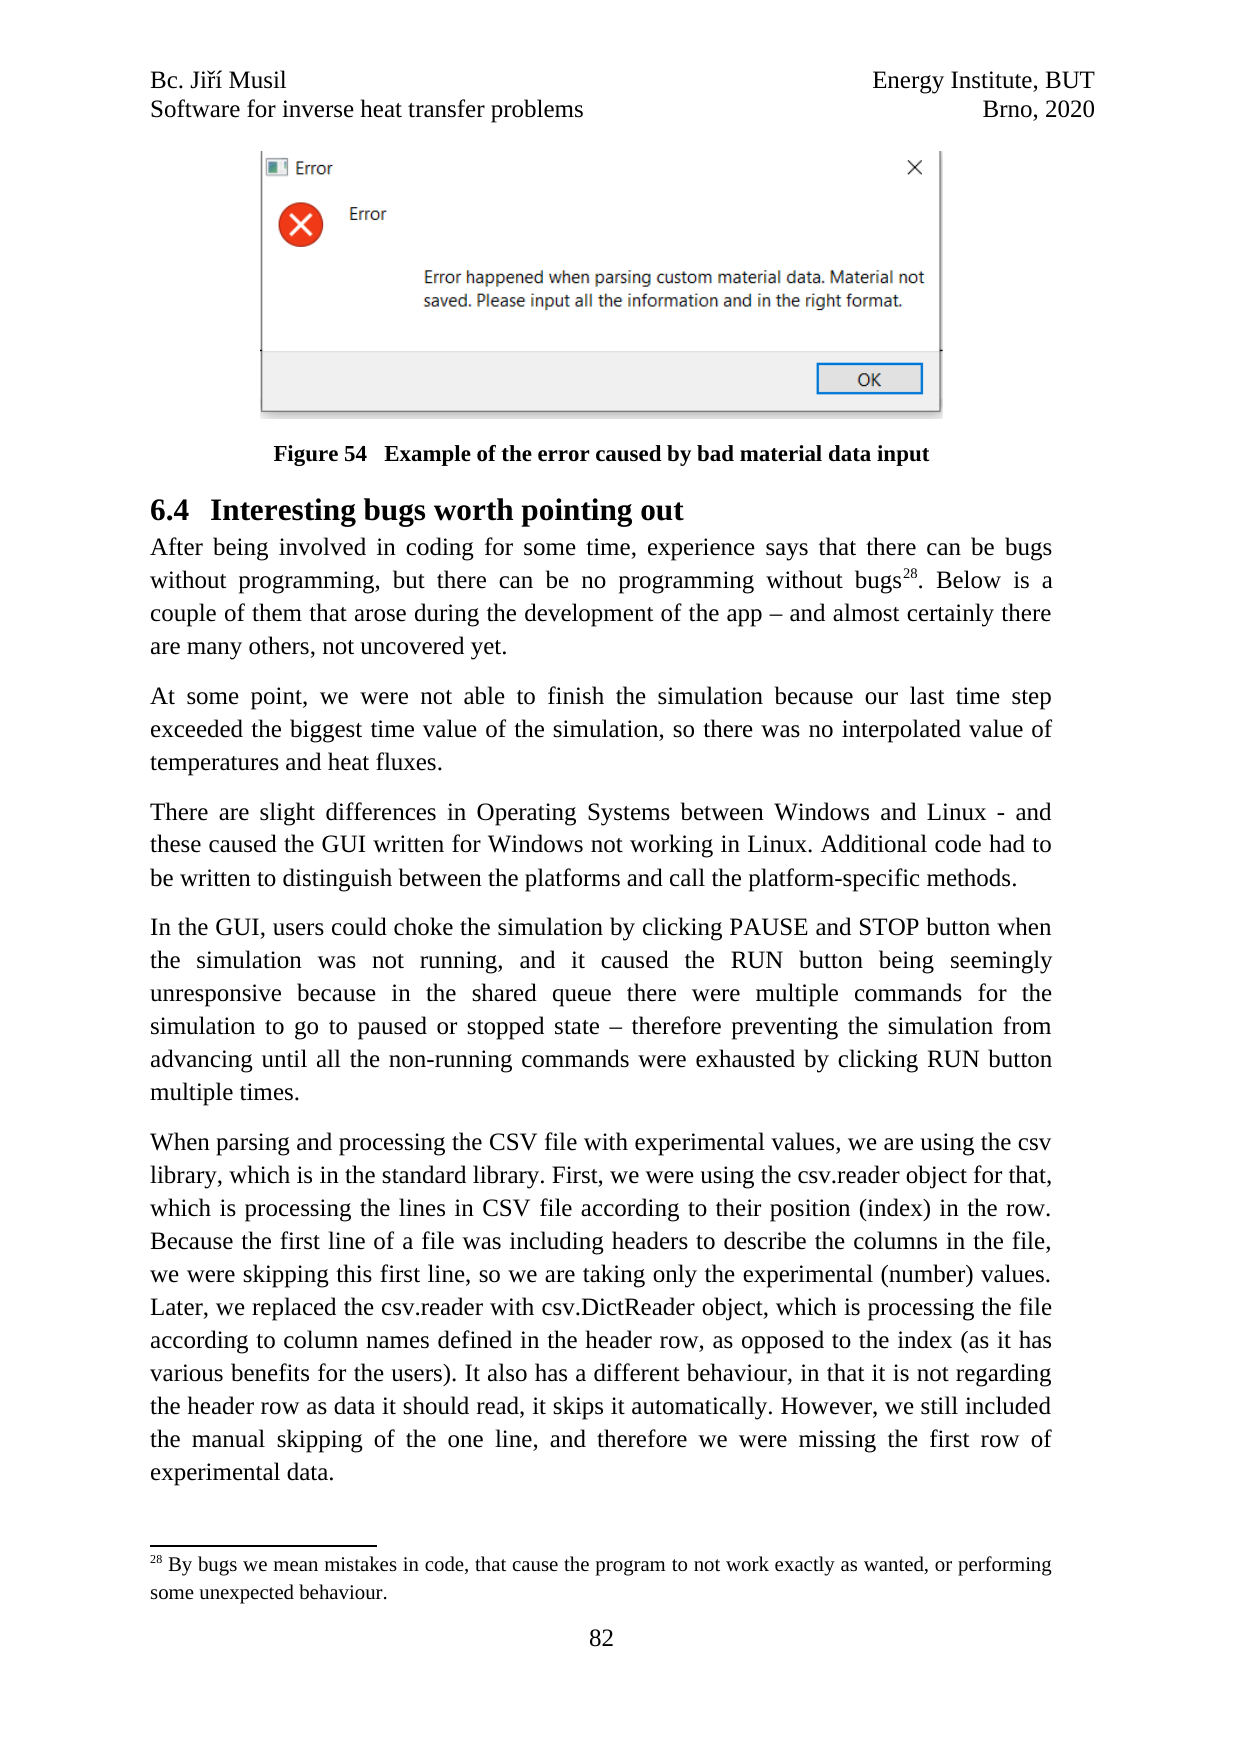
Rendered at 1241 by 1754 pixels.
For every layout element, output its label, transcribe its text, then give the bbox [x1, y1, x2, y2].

picture [260, 151, 943, 419]
text When parsing and processing the CSV file with experimental values, we are using the csv library, which is in the standard library. First, we were using the csv.reader object for that, which is processing the lines in CSV file according to their position (index) in the row. Because the first line of a file was including headers to describe the columns in the file, we were skipping this first line, so we are taking only the experimental (number) values. Later, we replaced the csv.reader with csv.DictReader object, which is processing the file according to column names defined in the header row, as opposed to the index (as it has various benefits for the users). It also has a different behaviour, in that it is not regarding the header row as data it should read, it skips it automatically. However, we still included the manual skipping of the one line, and therefore we were missing the first row of experimental data. [150, 1127, 1053, 1486]
text There are slight differences in Operating Systems between Windows and Linux - and these caused the GUI written for Windows not working in Linux. Additional code had to be written to distinguish between the platforms and call the platform-specific methods. [150, 797, 1053, 891]
text In the GUI, users could choke the simulation by clicking PAUSE and STOP button when the simulation was not running, and it caused the RUN button being seemingly unresponsive because in the shared queue there were multiple commands for the simulation to go to paused or stopped state – therefore preventing the simulation from advancing until all the non-running commands were exhausted by clicking RUN button multiple times. [150, 912, 1053, 1106]
text After being involved in coding for some time, experience says that there can be bugs without programming, but there can be no programming without bugs. Below is a couple of them that arose during the development of the app – and almost certainly there are many others, not uncovered yet. [150, 532, 1053, 660]
text Figure 54 Example of the error caused by bad material data input [150, 440, 1053, 466]
subtitle Interesting bugs worth pointing out [150, 491, 1053, 527]
text At some point, we were not able to finish the simulation because our last time step exceeded the biggest time value of the simulation, so there was no interpolated value of temperatures and heat fluxes. [150, 681, 1053, 776]
